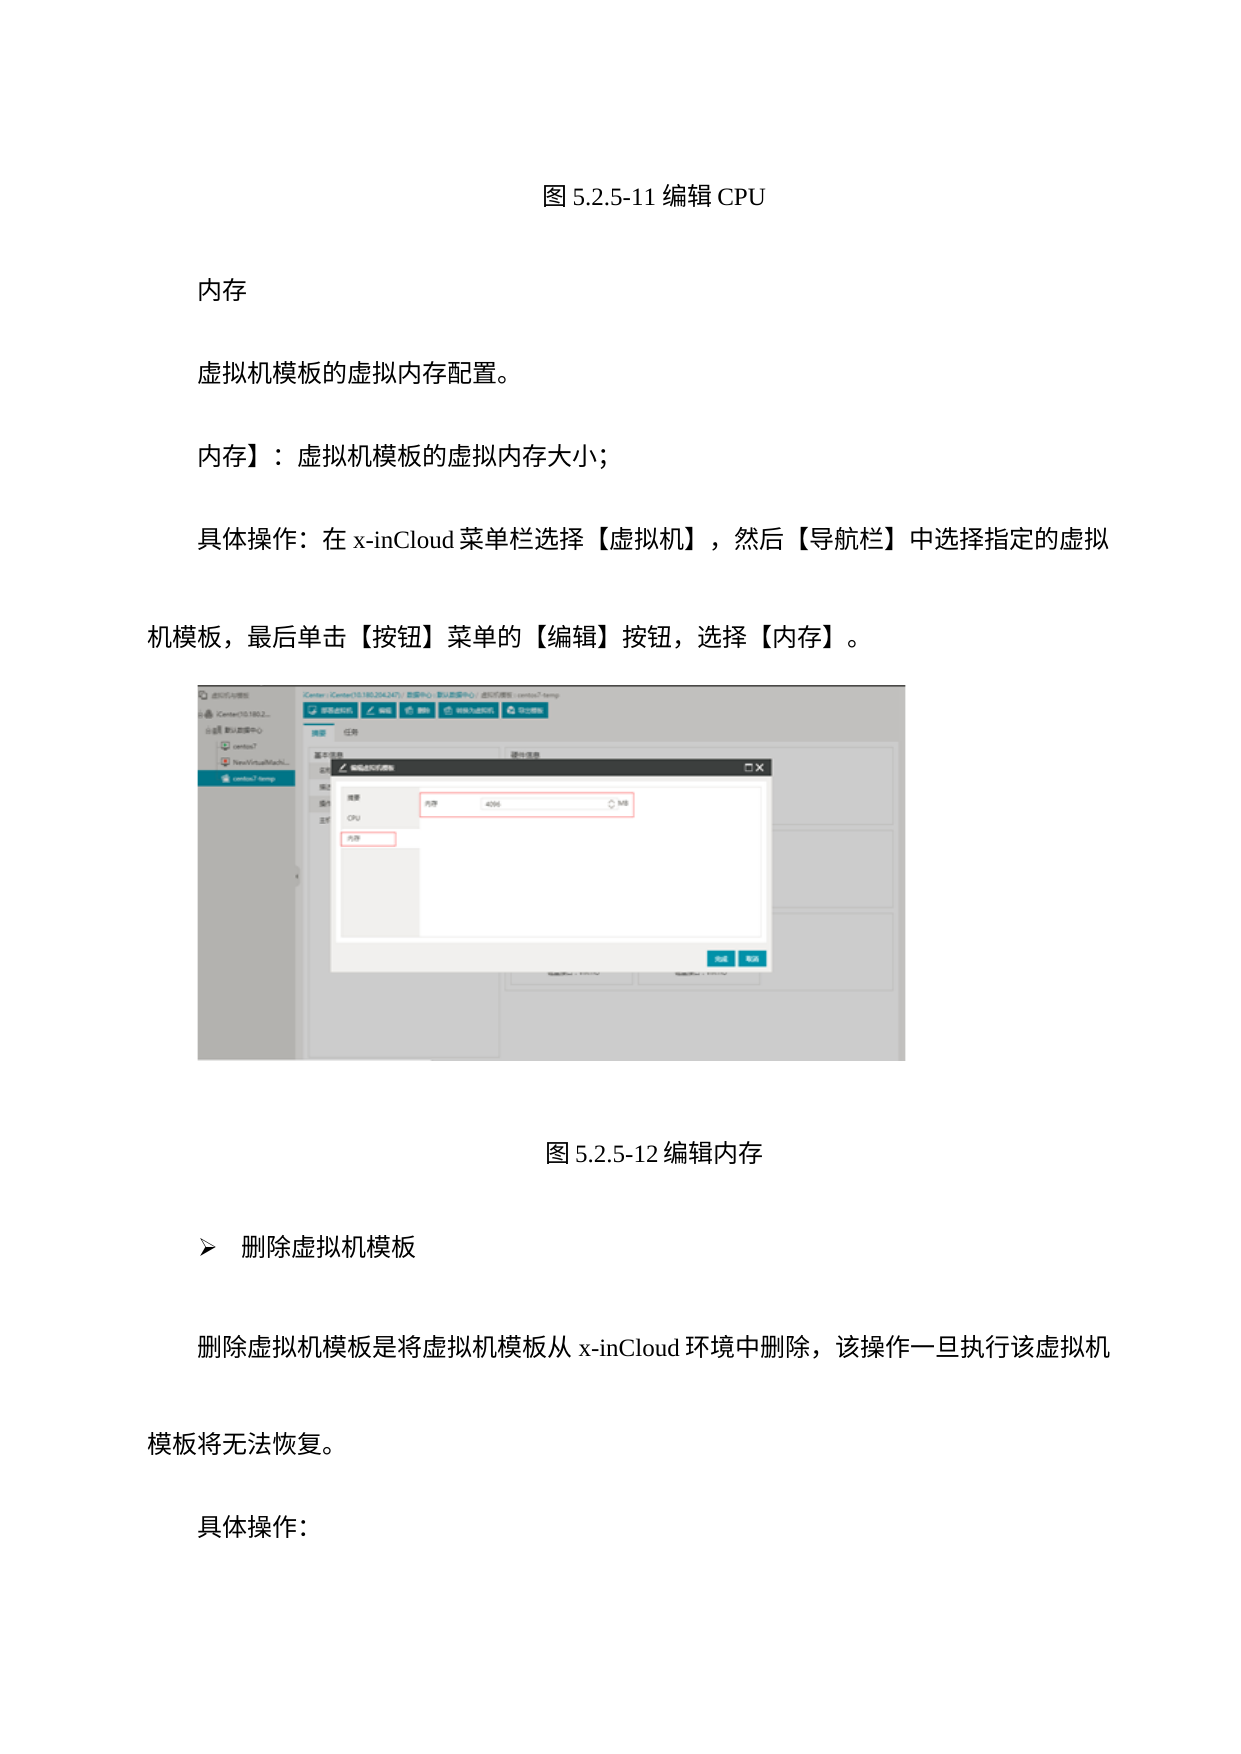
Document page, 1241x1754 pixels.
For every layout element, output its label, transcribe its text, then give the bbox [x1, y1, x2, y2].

text 具体操作： [148, 1493, 1110, 1558]
text 图5.2.5-11 编辑CPU [148, 162, 1110, 227]
text 内存 [148, 256, 1110, 321]
text 虚拟机模板的虚拟内存配置。 [148, 339, 1110, 404]
picture [197, 685, 906, 1061]
text 删除虚拟机模板是将虚拟机模板从x-inCloud环境中删除，该操作一旦执行该虚拟机模板将无法恢复。 [148, 1313, 1110, 1475]
list 删除虚拟机模板 [198, 1213, 1110, 1278]
text 内存】：虚拟机模板的虚拟内存大小； [148, 422, 1110, 487]
text 具体操作：在x-inCloud菜单栏选择【虚拟机】，然后【导航栏】中选择指定的虚拟机模板，最后单击【按钮】菜单的【编辑】按钮，选择【内存】。 [148, 505, 1110, 668]
text 图5.2.5-12编辑内存 [148, 1119, 1110, 1184]
